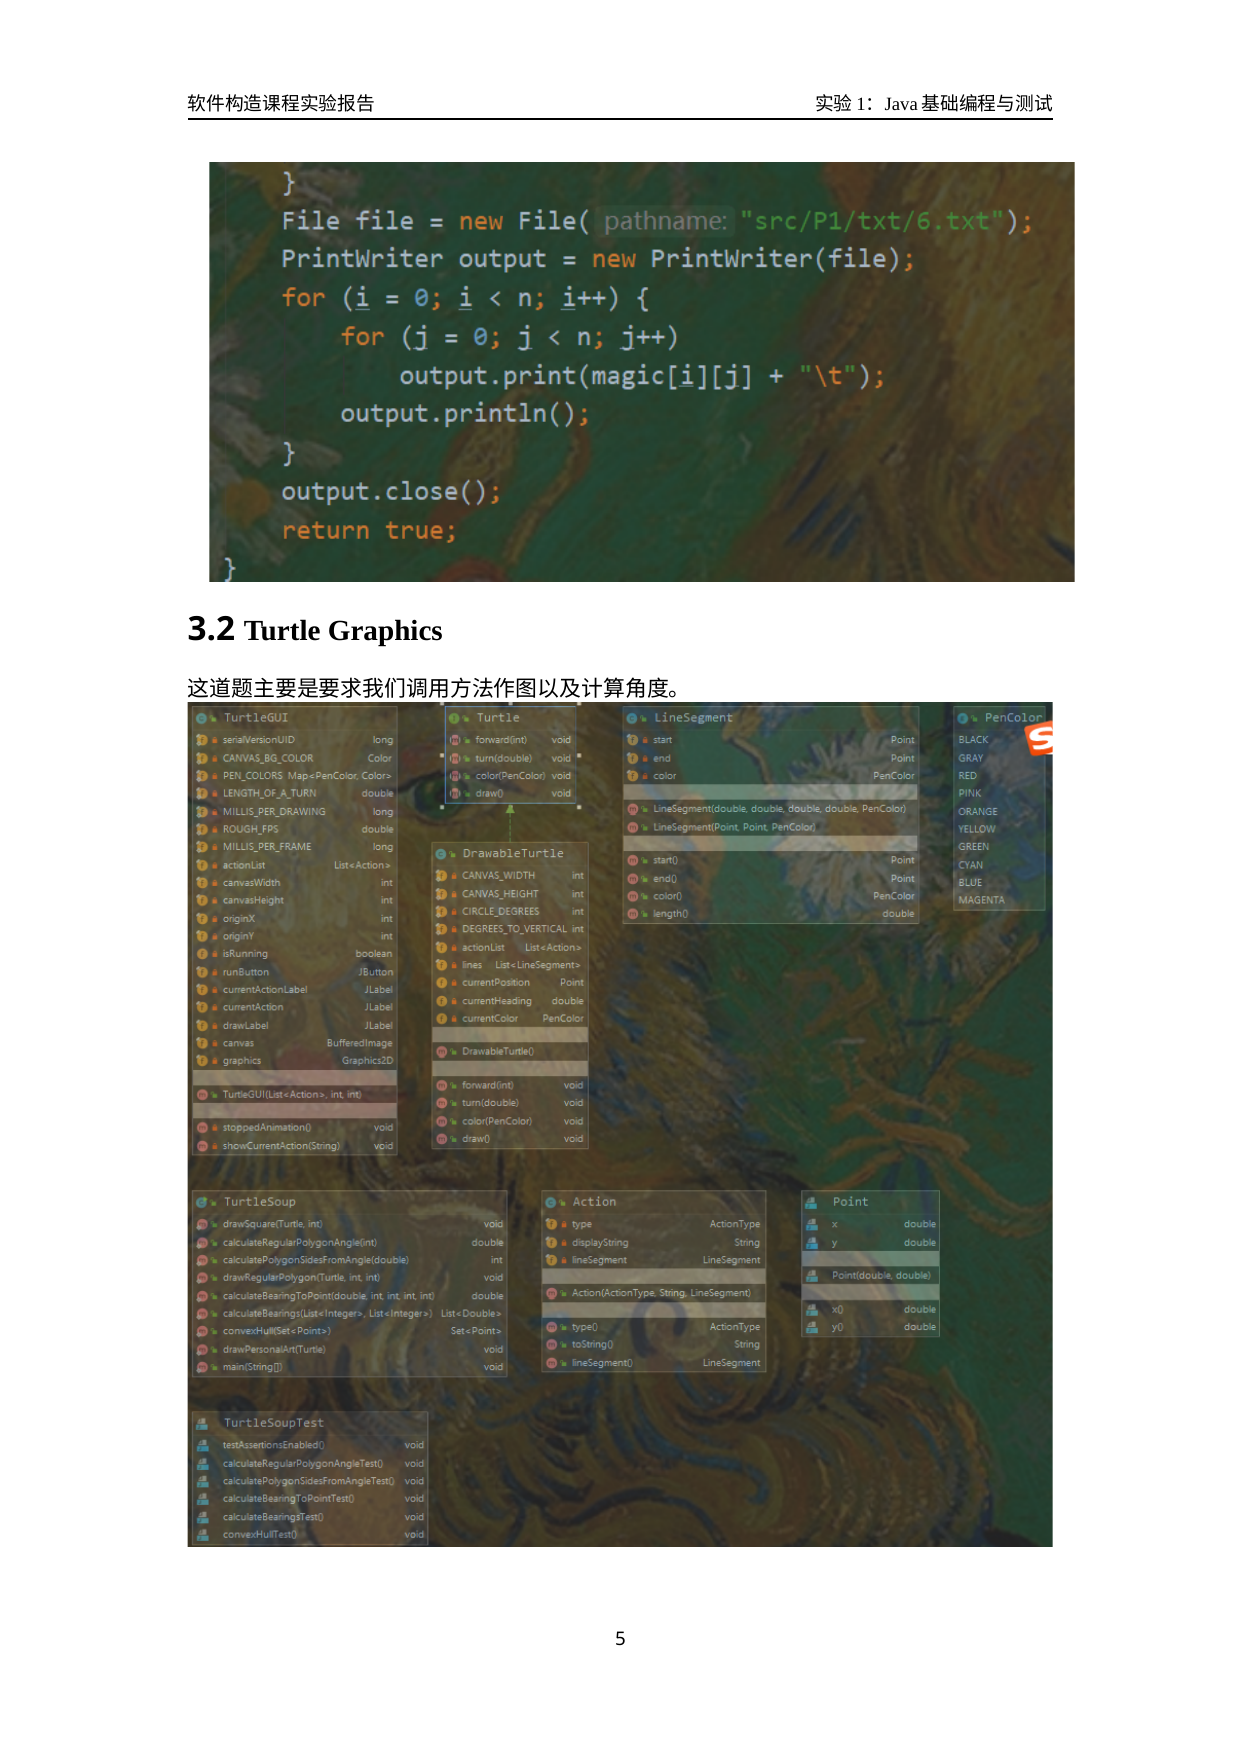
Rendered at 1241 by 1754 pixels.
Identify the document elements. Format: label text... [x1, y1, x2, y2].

picture [209, 162, 1075, 582]
text 这道题主要是要求我们调用方法作图以及计算角度。 [187, 670, 1053, 702]
picture [187, 702, 1053, 1547]
subtitle Turtle Graphics [187, 595, 1053, 660]
